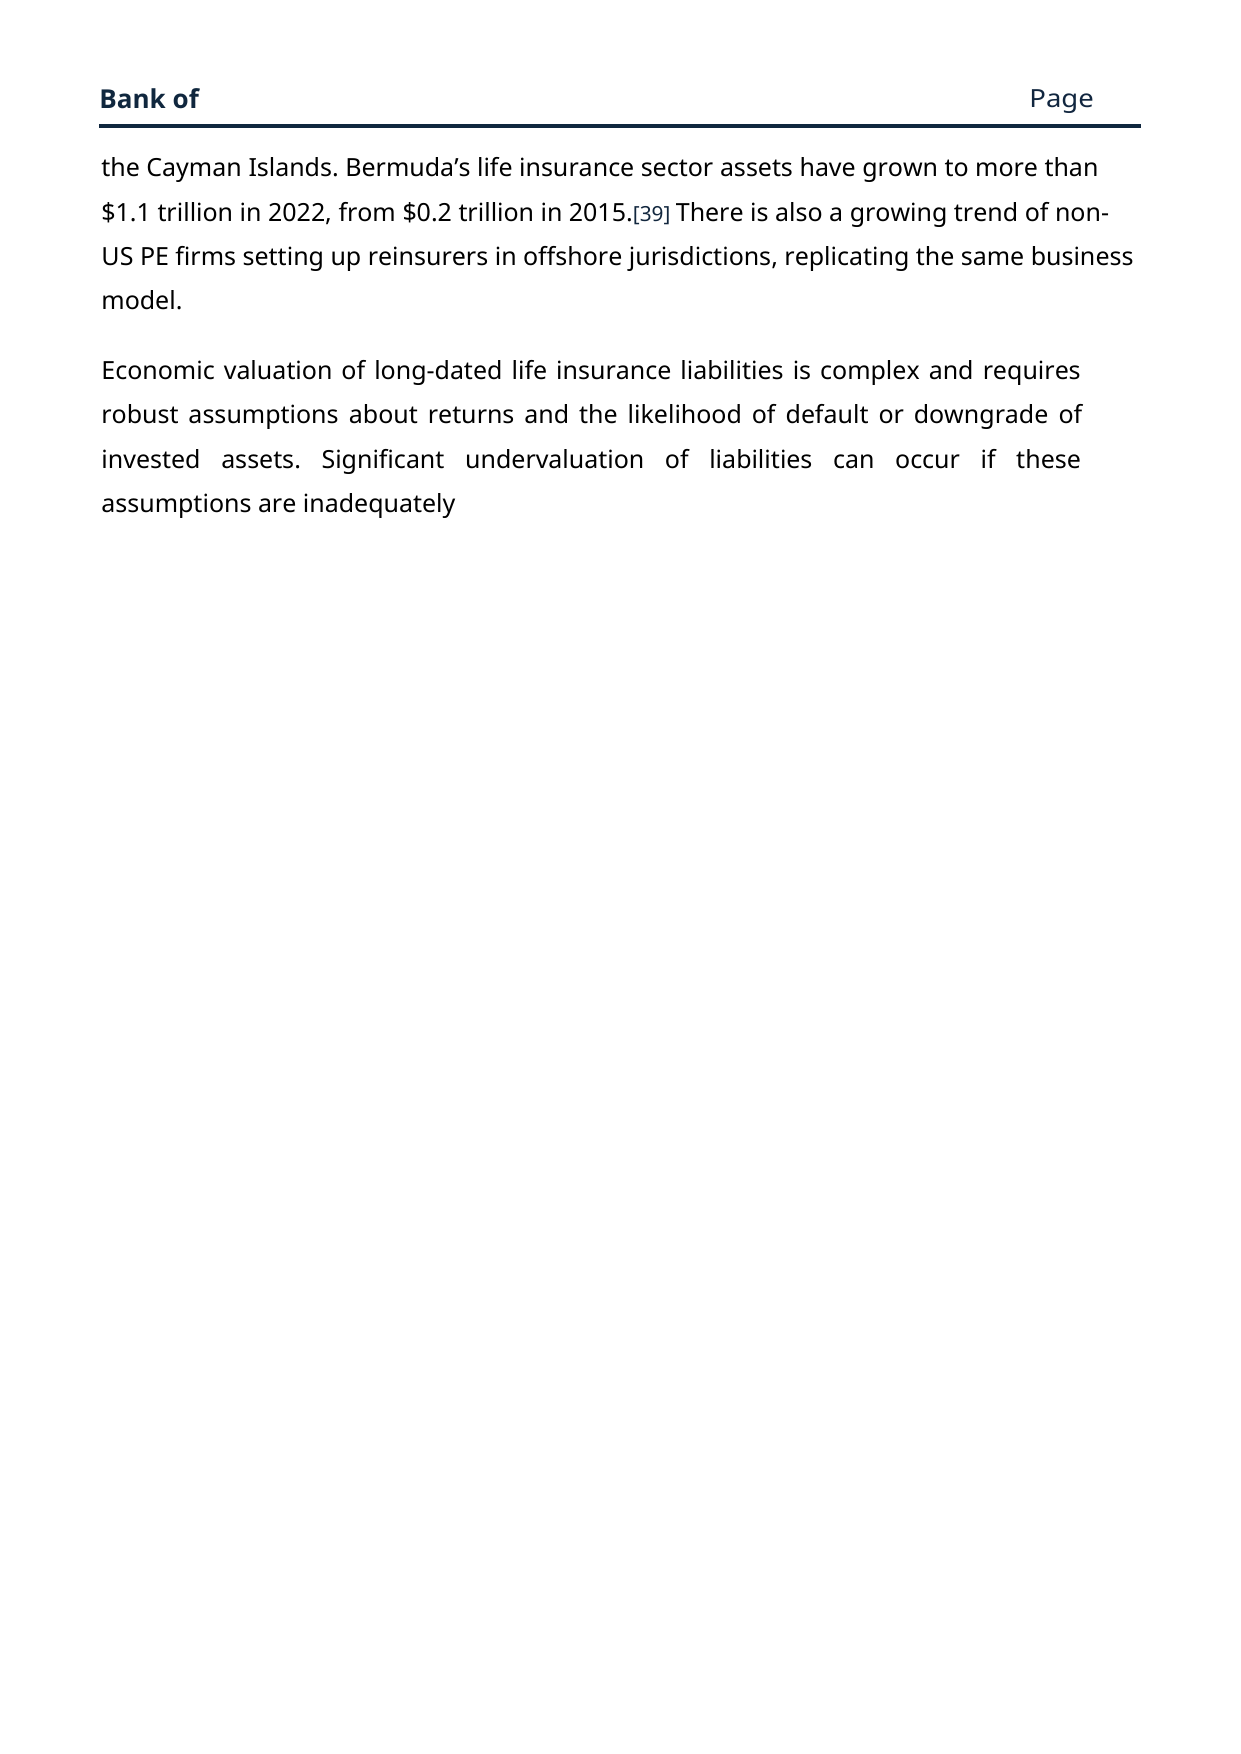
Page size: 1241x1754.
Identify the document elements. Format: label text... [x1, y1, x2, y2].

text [101, 150, 1139, 317]
text Economic valuation of long-dated life insurance liabilities is complex and requires robust assumptions about returns and the likelihood of default or downgrade of invested assets. Significant undervaluation of liabilities can occur if these assumptions are inadequately [101, 353, 1082, 519]
